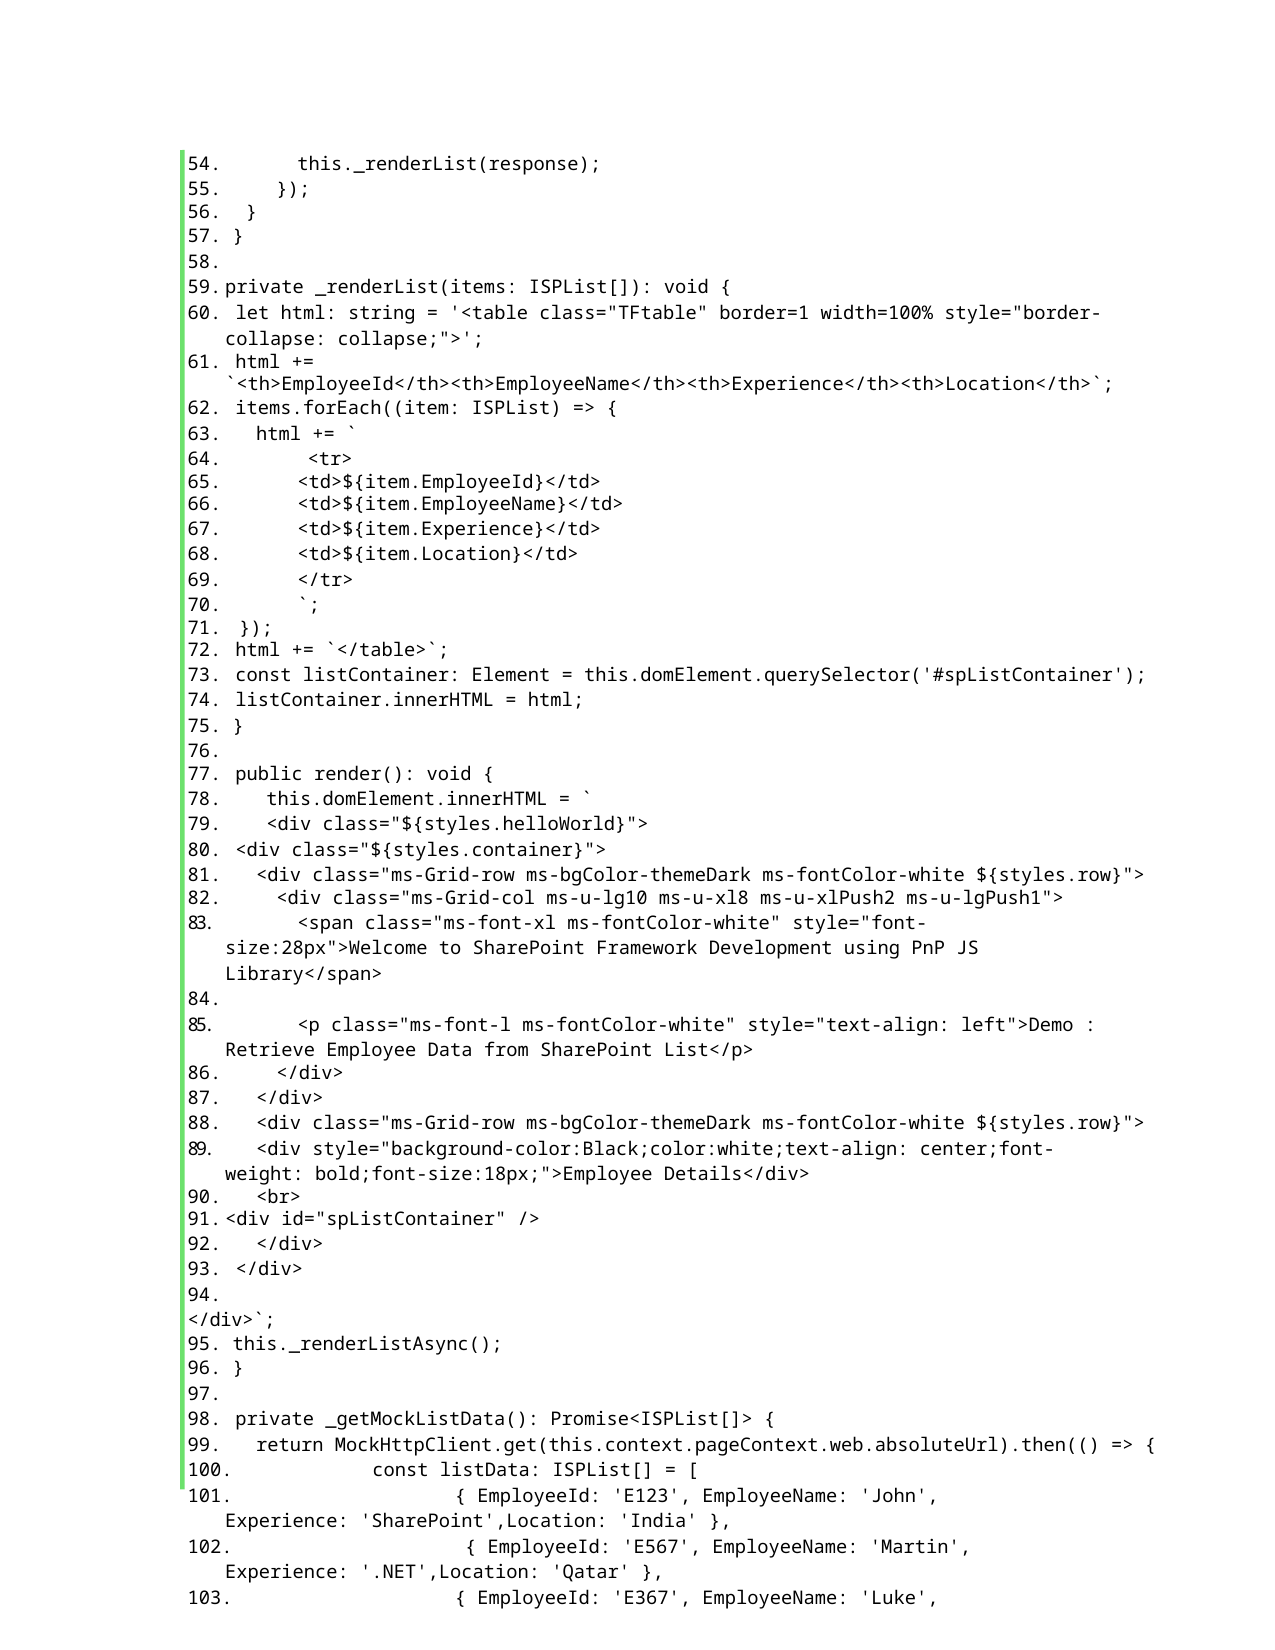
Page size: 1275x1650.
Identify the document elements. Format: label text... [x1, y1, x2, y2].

list return MockHttpClient.get(this.context.pageContext.web.absoluteUrl).then(() => { [187, 1431, 1225, 1456]
text `<th>EmployeeId</th><th>EmployeeName</th><th>Experience</th><th>Location</th>`; [225, 372, 1225, 394]
text 96. } 97. [187, 1354, 256, 1405]
list <td>${item.Location}</td> [187, 540, 1225, 566]
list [187, 1584, 1022, 1609]
list html += [187, 351, 1225, 372]
list public render(): void { [187, 763, 1225, 785]
list <tr> [187, 445, 1225, 471]
list <td>${item.Experience}</td> [187, 515, 1225, 540]
list private _renderList(items: ISPList[]): void { [187, 274, 1225, 299]
list items.forEach((item: ISPList) => { [187, 394, 1225, 420]
list const listData: ISPList[] = [ [187, 1456, 1225, 1482]
list <div class="${styles.helloWorld}"> [187, 811, 1225, 836]
list </div> 94. </div>`; [187, 1256, 308, 1332]
list <div class="ms-Grid-col ms-u-lg10 ms-u-xl8 ms-u-xlPush2 ms-u-lgPush1"> [187, 887, 1225, 909]
list const listContainer: Element = this.domElement.querySelector('#spListContainer'); [187, 661, 1225, 686]
list html += ` [187, 420, 1225, 445]
list <div id="spListContainer" /> [187, 1208, 1225, 1230]
list <span class="ms-font-xl ms-fontColor-white" style="font-size:28px">Welcome to SharePoint Framework Development using PnP JS Library</span> [187, 909, 1091, 986]
list private _getMockListData(): Promise<ISPList[]> { [187, 1405, 1225, 1431]
list <div class="ms-Grid-row ms-bgColor-themeDark ms-fontColor-white ${styles.row}"> [187, 1109, 1225, 1135]
list this._renderList(response); [187, 150, 1225, 175]
list this.domElement.innerHTML = ` [187, 785, 1225, 810]
text 70. `; [187, 592, 1225, 617]
list <div class="ms-Grid-row ms-bgColor-themeDark ms-fontColor-white ${styles.row}"> [187, 862, 1225, 887]
list <td>${item.EmployeeName}</td> [187, 493, 1225, 515]
text 95. this._renderListAsync(); [187, 1332, 1225, 1354]
text 56. } [187, 201, 1225, 223]
list </div> [187, 1084, 1225, 1109]
list { EmployeeId: 'E567', EmployeeName: 'Martin', Experience: '.NET',Location: 'Qatar' }, [187, 1533, 1053, 1584]
text 55. }); [187, 175, 1225, 201]
list <p class="ms-font-l ms-fontColor-white" style="text-align: left">Demo : Retrieve Employee Data from SharePoint List</p> [187, 1011, 1122, 1062]
list </div> [187, 1062, 1225, 1084]
text 71. }); [187, 617, 1225, 639]
text 75. } 76. [187, 712, 256, 763]
list <div class="${styles.container}"> [187, 836, 1225, 862]
list <br> [187, 1186, 1225, 1208]
list { EmployeeId: 'E123', EmployeeName: 'John', Experience: 'SharePoint',Location: 'India' }, [187, 1482, 1022, 1533]
list let html: string = '<table class="TFtable" border=1 width=100% style="border-collapse: collapse;">'; [187, 299, 1122, 350]
list <td>${item.EmployeeId}</td> [187, 471, 1225, 493]
list listContainer.innerHTML = html; [187, 686, 1225, 712]
list </div> [187, 1230, 1225, 1256]
text 57. } 58. [187, 223, 256, 274]
list html += `</table>`; [187, 639, 1225, 661]
list <div style="background-color:Black;color:white;text-align: center;font-weight: bold;font-size:18px;">Employee Details</div> [187, 1135, 1061, 1186]
text 69. </tr> [187, 566, 1225, 591]
